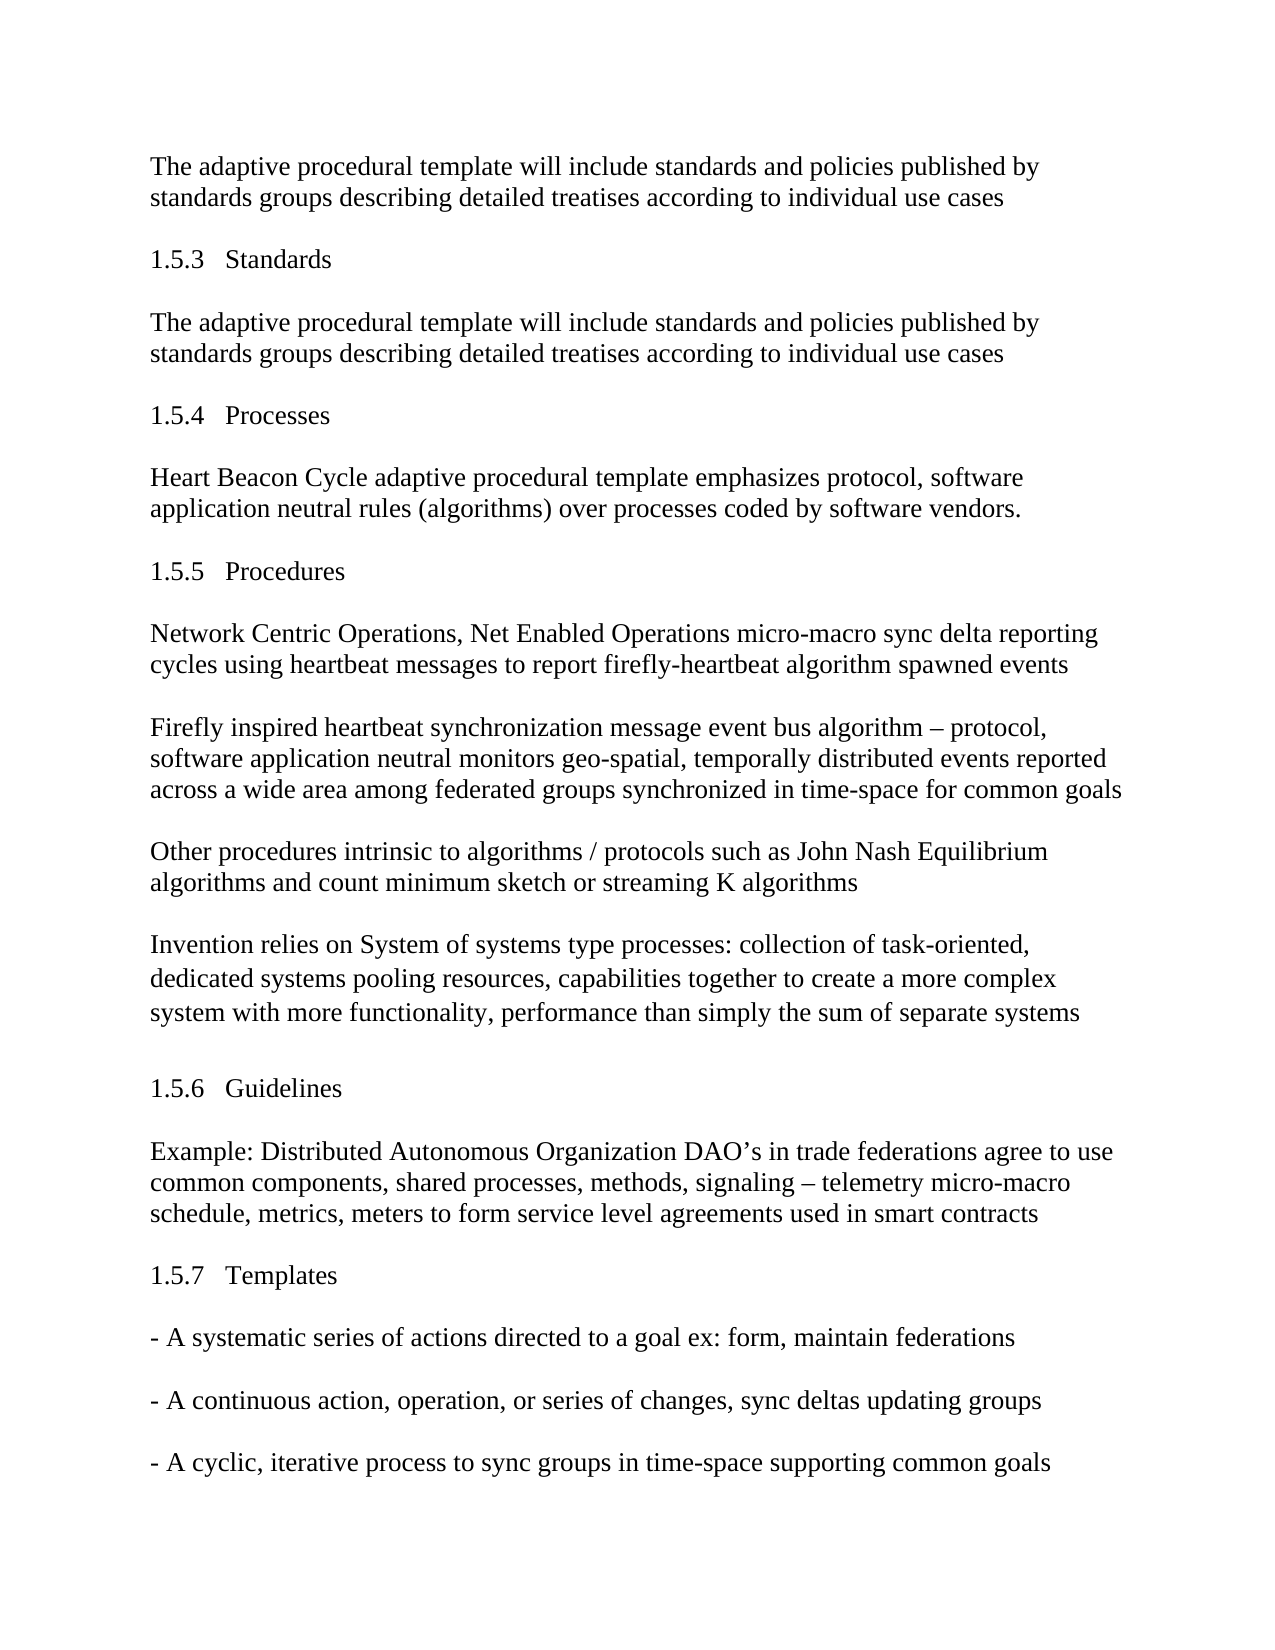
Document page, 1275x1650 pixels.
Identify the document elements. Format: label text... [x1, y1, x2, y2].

text Invention relies on System of systems type processes: collection of task-oriented, dedicated systems pooling resources, capabilities together to create a more complex system with more functionality, performance than simply the sum of separate systems [150, 929, 1125, 1027]
text Example: Distributed Autonomous Organization DAO’s in trade federations agree to use common components, shared processes, methods, signaling – telemetry micro-macro schedule, metrics, meters to form service level agreements used in smart contracts [150, 1134, 1125, 1228]
text The adaptive procedural template will include standards and policies published by standards groups describing detailed treatises according to individual use cases [150, 306, 1125, 368]
text 1.5.3 Standards [150, 243, 1125, 274]
text 1.5.7 Templates [150, 1259, 1125, 1290]
text Heart Beacon Cycle adaptive procedural template emphasizes protocol, software application neutral rules (algorithms) over processes coded by software vendors. [150, 461, 1125, 524]
text Network Centric Operations, Net Enabled Operations micro-macro sync delta reporting cycles using heartbeat messages to report firefly-heartbeat algorithm spawned events [150, 617, 1125, 679]
text Other procedures intrinsic to algorithms / protocols such as John Nash Equilibrium algorithms and count minimum sketch or streaming K algorithms [150, 835, 1125, 897]
text - A cyclic, iterative process to sync groups in time-space supporting common goals [150, 1446, 1125, 1477]
text 1.5.4 Processes [150, 399, 1125, 430]
text 1.5.5 Procedures [150, 555, 1125, 586]
text - A systematic series of actions directed to a goal ex: form, maintain federations [150, 1321, 1125, 1353]
text - A continuous action, operation, or series of changes, sync deltas updating groups [150, 1384, 1125, 1415]
text The adaptive procedural template will include standards and policies published by standards groups describing detailed treatises according to individual use cases [150, 150, 1125, 212]
text 1.5.6 Guidelines [150, 1072, 1125, 1103]
text Firefly inspired heartbeat synchronization message event bus algorithm – protocol, software application neutral monitors geo-spatial, temporally distributed events reported across a wide area among federated groups synchronized in time-space for common goals [150, 711, 1125, 804]
